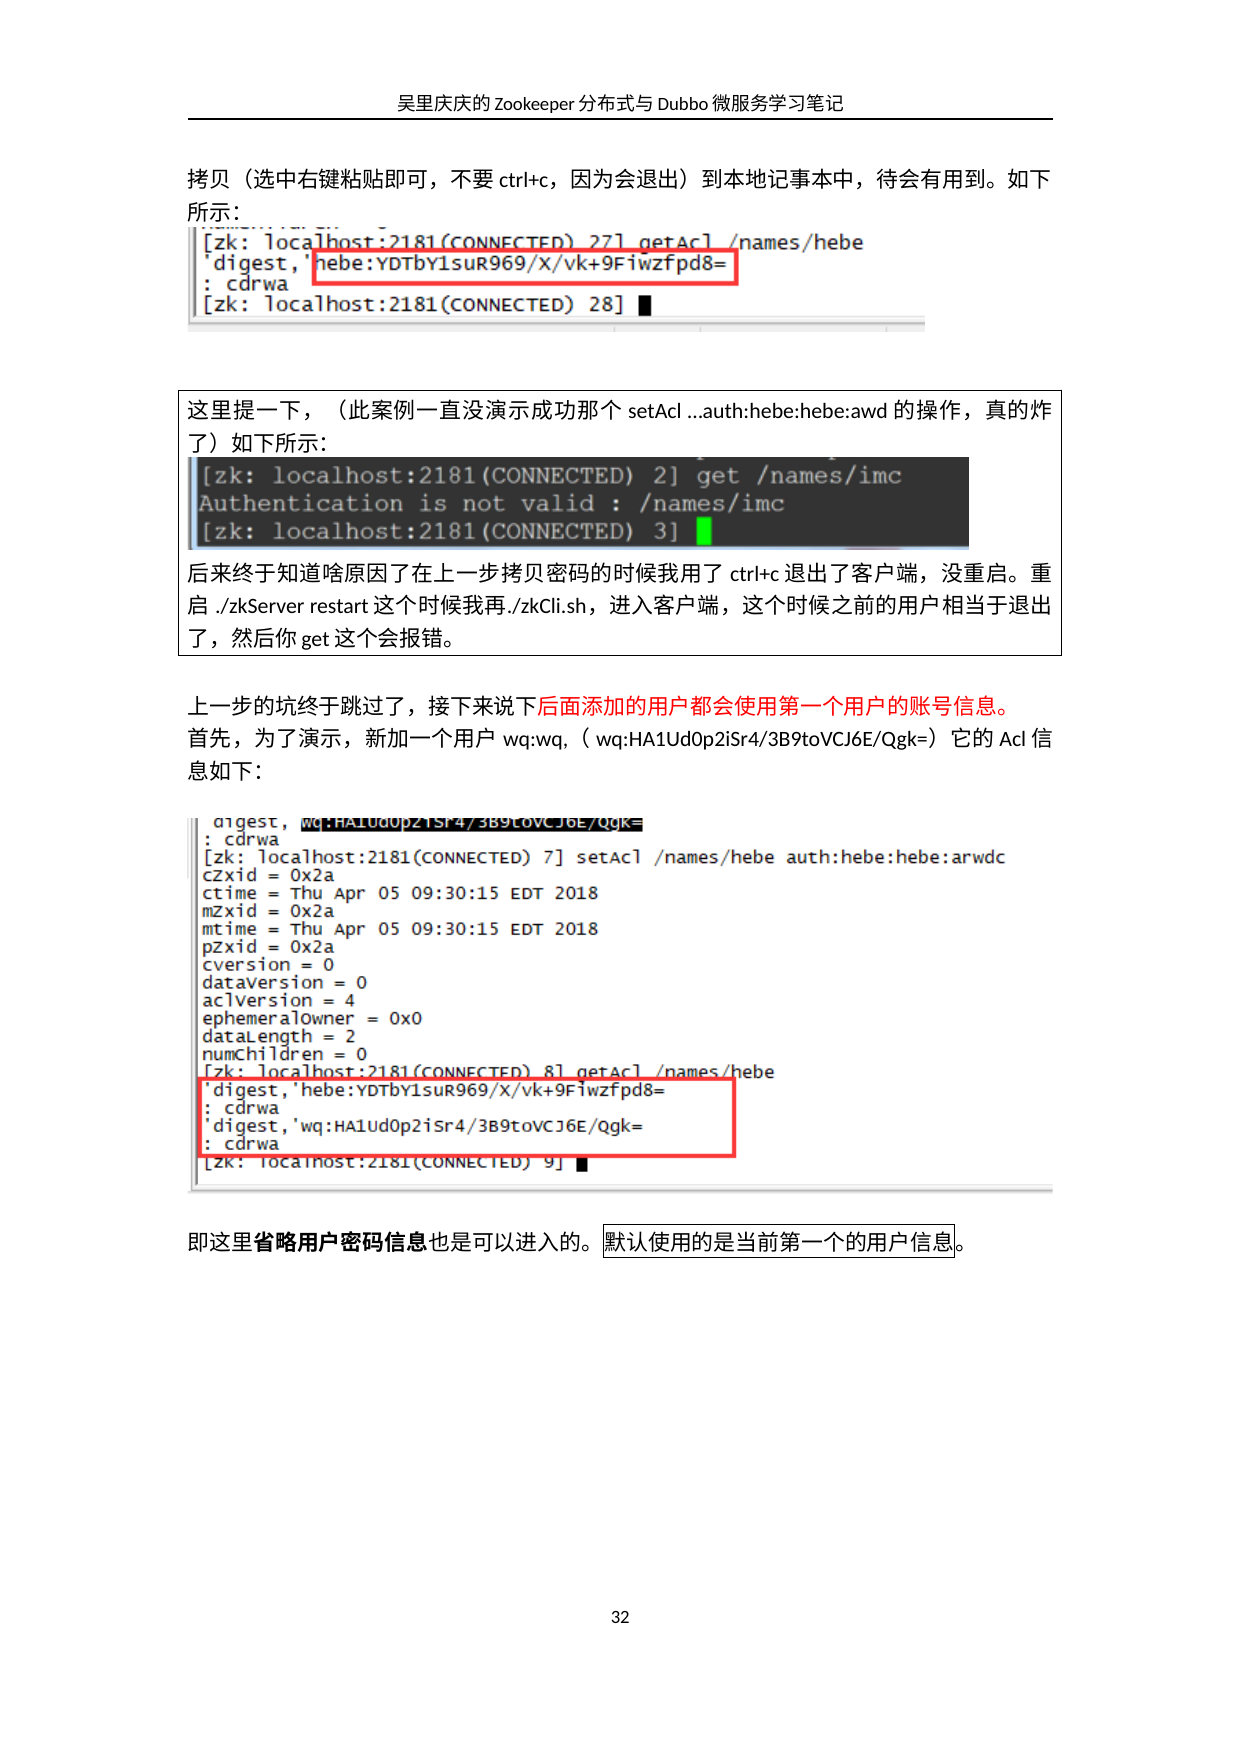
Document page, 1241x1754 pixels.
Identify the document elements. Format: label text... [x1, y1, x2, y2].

picture [187, 227, 925, 332]
text 后来终于知道啥原因了在上一步拷贝密码的时候我用了ctrl+c退出了客户端，没重启。重启 ./zkServer restart这个时候我再./zkCli.sh，进入客户端，这个时候之前的用户相当于退出了，然后你get这个会报错。 [179, 552, 1061, 655]
picture [187, 457, 969, 550]
text 即这里省略用户密码信息也是可以进入的。默认使用的是当前第一个的用户信息。 [187, 1208, 1053, 1273]
text 首先，为了演示，新加一个用户wq:wq,（ wq:HA1Ud0p2iSr4/3B9toVCJ6E/Qgk=）它的Acl信息如下： [187, 721, 1053, 786]
picture [187, 818, 1053, 1194]
text 上一步的坑终于跳过了，接下来说下后面添加的用户都会使用第一个用户的账号信息。 [187, 688, 1053, 721]
text 拷贝（选中右键粘贴即可，不要ctrl+c，因为会退出）到本地记事本中，待会有用到。如下所示： [187, 162, 1053, 227]
